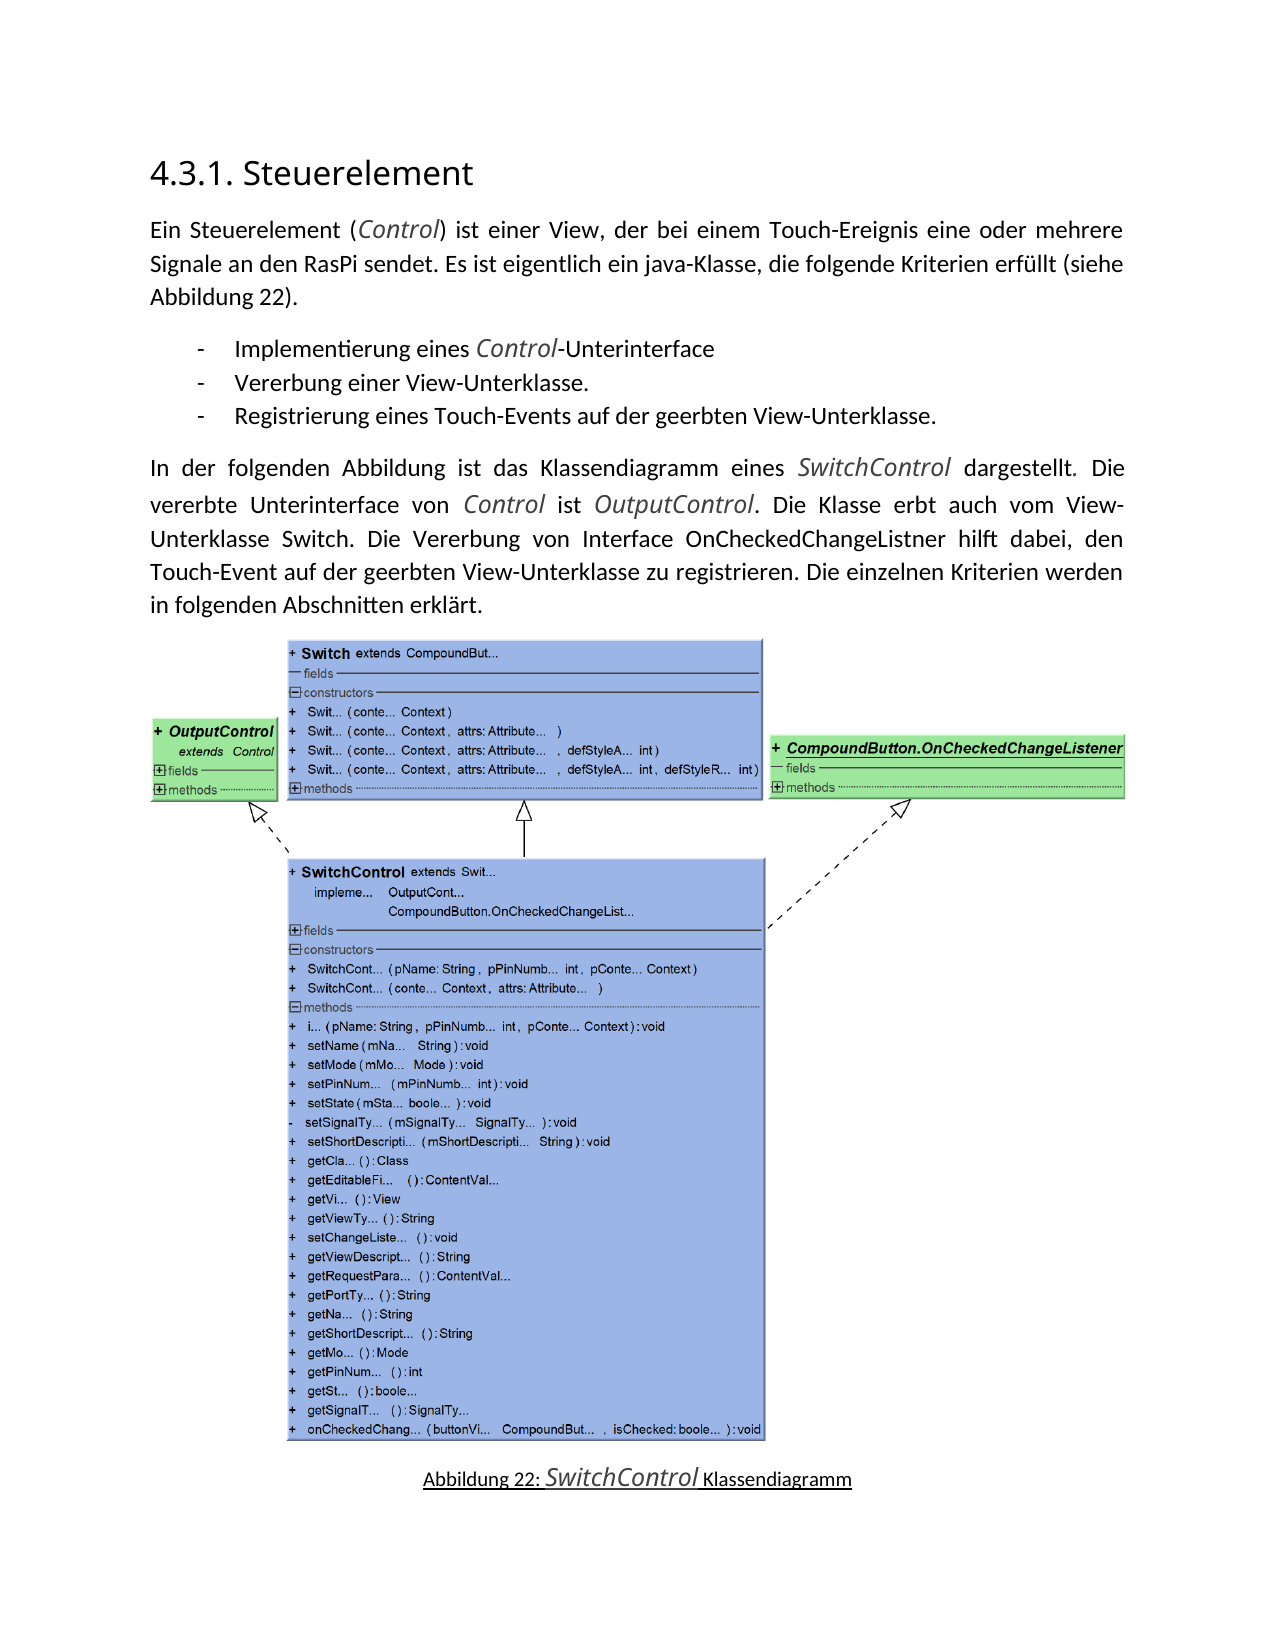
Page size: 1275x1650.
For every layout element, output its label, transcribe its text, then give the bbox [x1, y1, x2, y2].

list Registrierung eines Touch-Events auf der geerbten View-Unterklasse. [197, 400, 1125, 431]
list Implementierung eines Control-Unterinterface [197, 330, 1125, 364]
text In der folgenden Abbildung ist das Klassendiagramm eines SwitchControl dargestellt. Die vererbte Unterinterface von Control ist OutputControl. Die Klasse erbt auch vom View-Unterklasse Switch. Die Vererbung von Interface OnCheckedChangeListner hilft dabei, den Touch-Event auf der geerbten View-Unterklasse zu registrieren. Die einzelnen Kriterien werden in folgenden Abschnitten erklärt. [150, 450, 1125, 619]
subtitle Steuerelement [150, 150, 1125, 195]
list Vererbung einer View-Unterklasse. [197, 367, 1125, 398]
picture [150, 638, 1125, 1441]
text Ein Steuerelement (Control) ist einer View, der bei einem Touch-Ereignis eine oder mehrere Signale an den RasPi sendet. Es ist eigentlich ein java-Klasse, die folgende Kriterien erfüllt (siehe Abbildung 23). [150, 211, 1125, 311]
